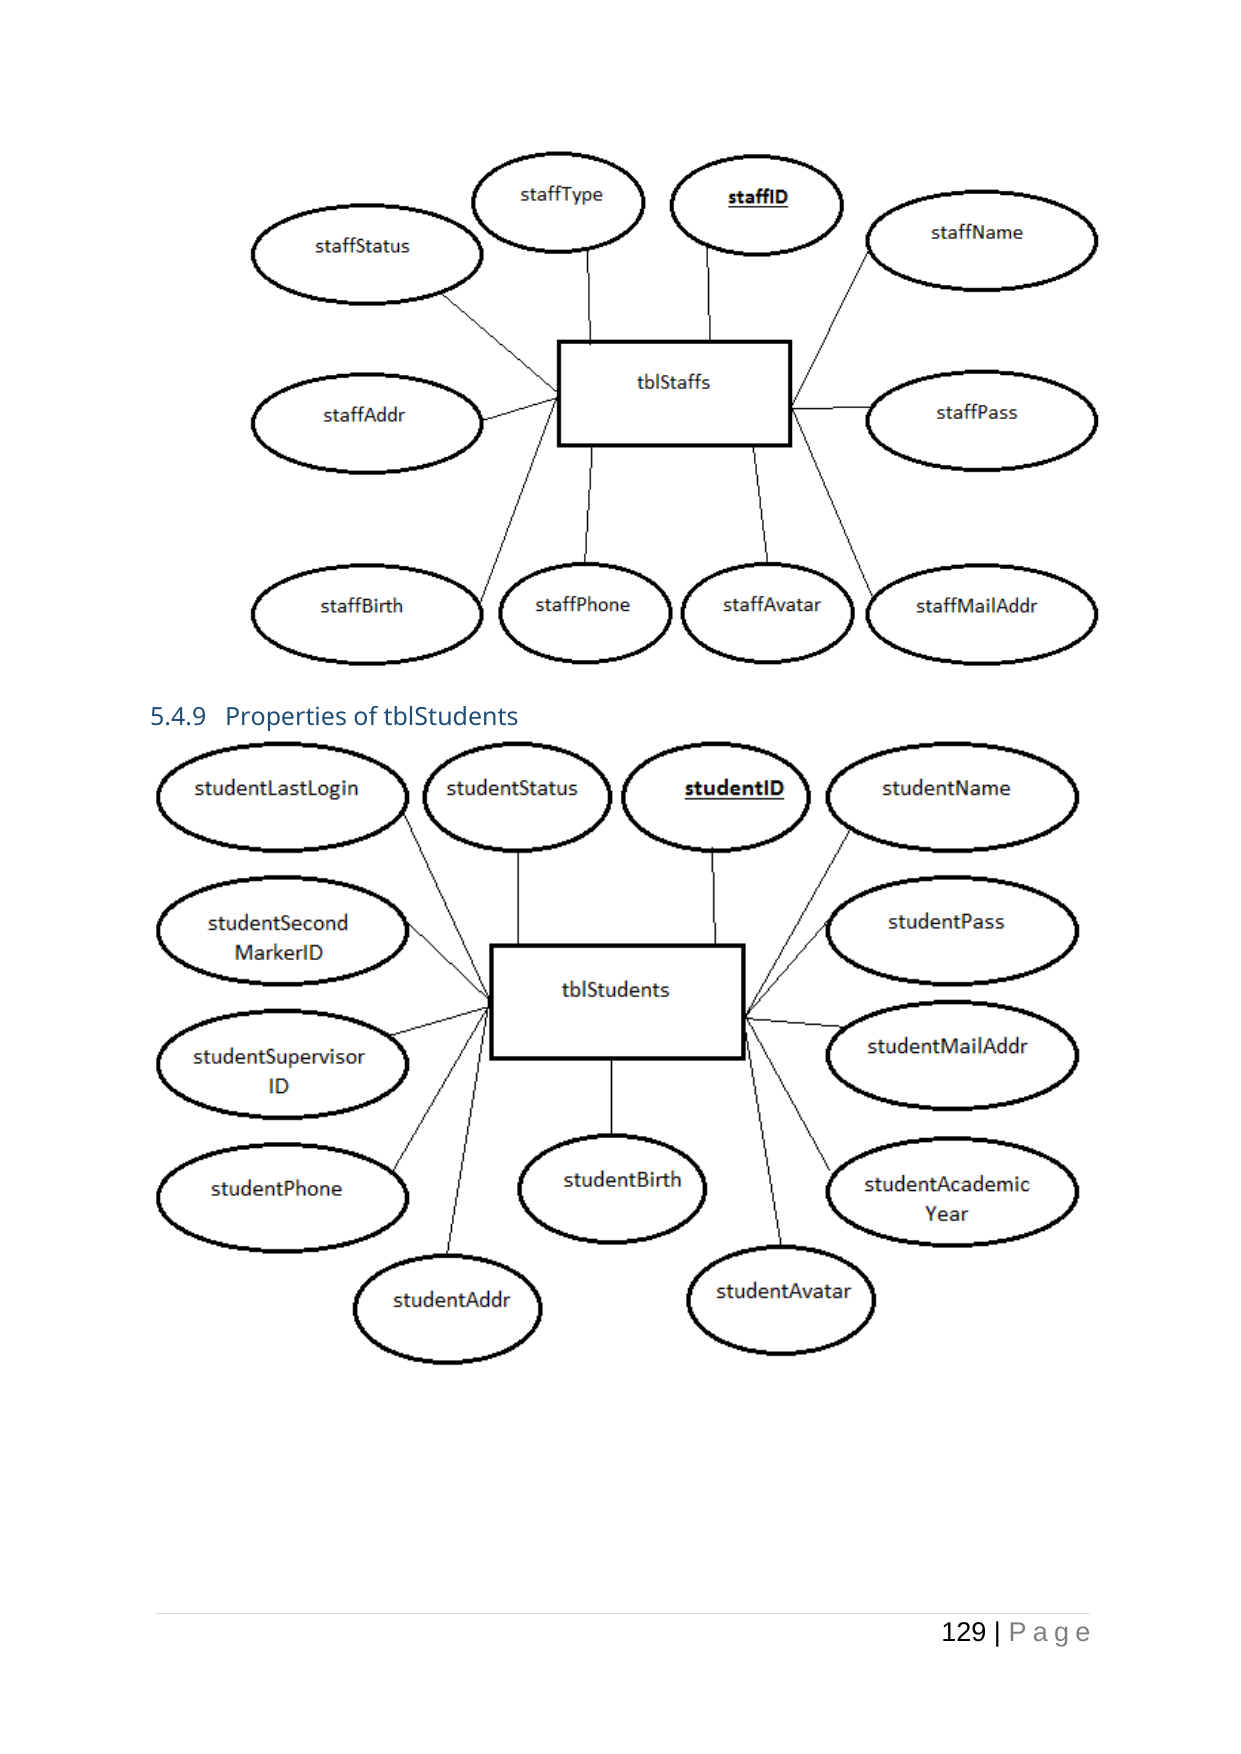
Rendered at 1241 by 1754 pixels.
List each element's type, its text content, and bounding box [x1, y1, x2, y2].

subtitle Properties of tblStudents [150, 699, 1090, 733]
picture [156, 150, 1169, 674]
picture [156, 733, 1109, 1371]
